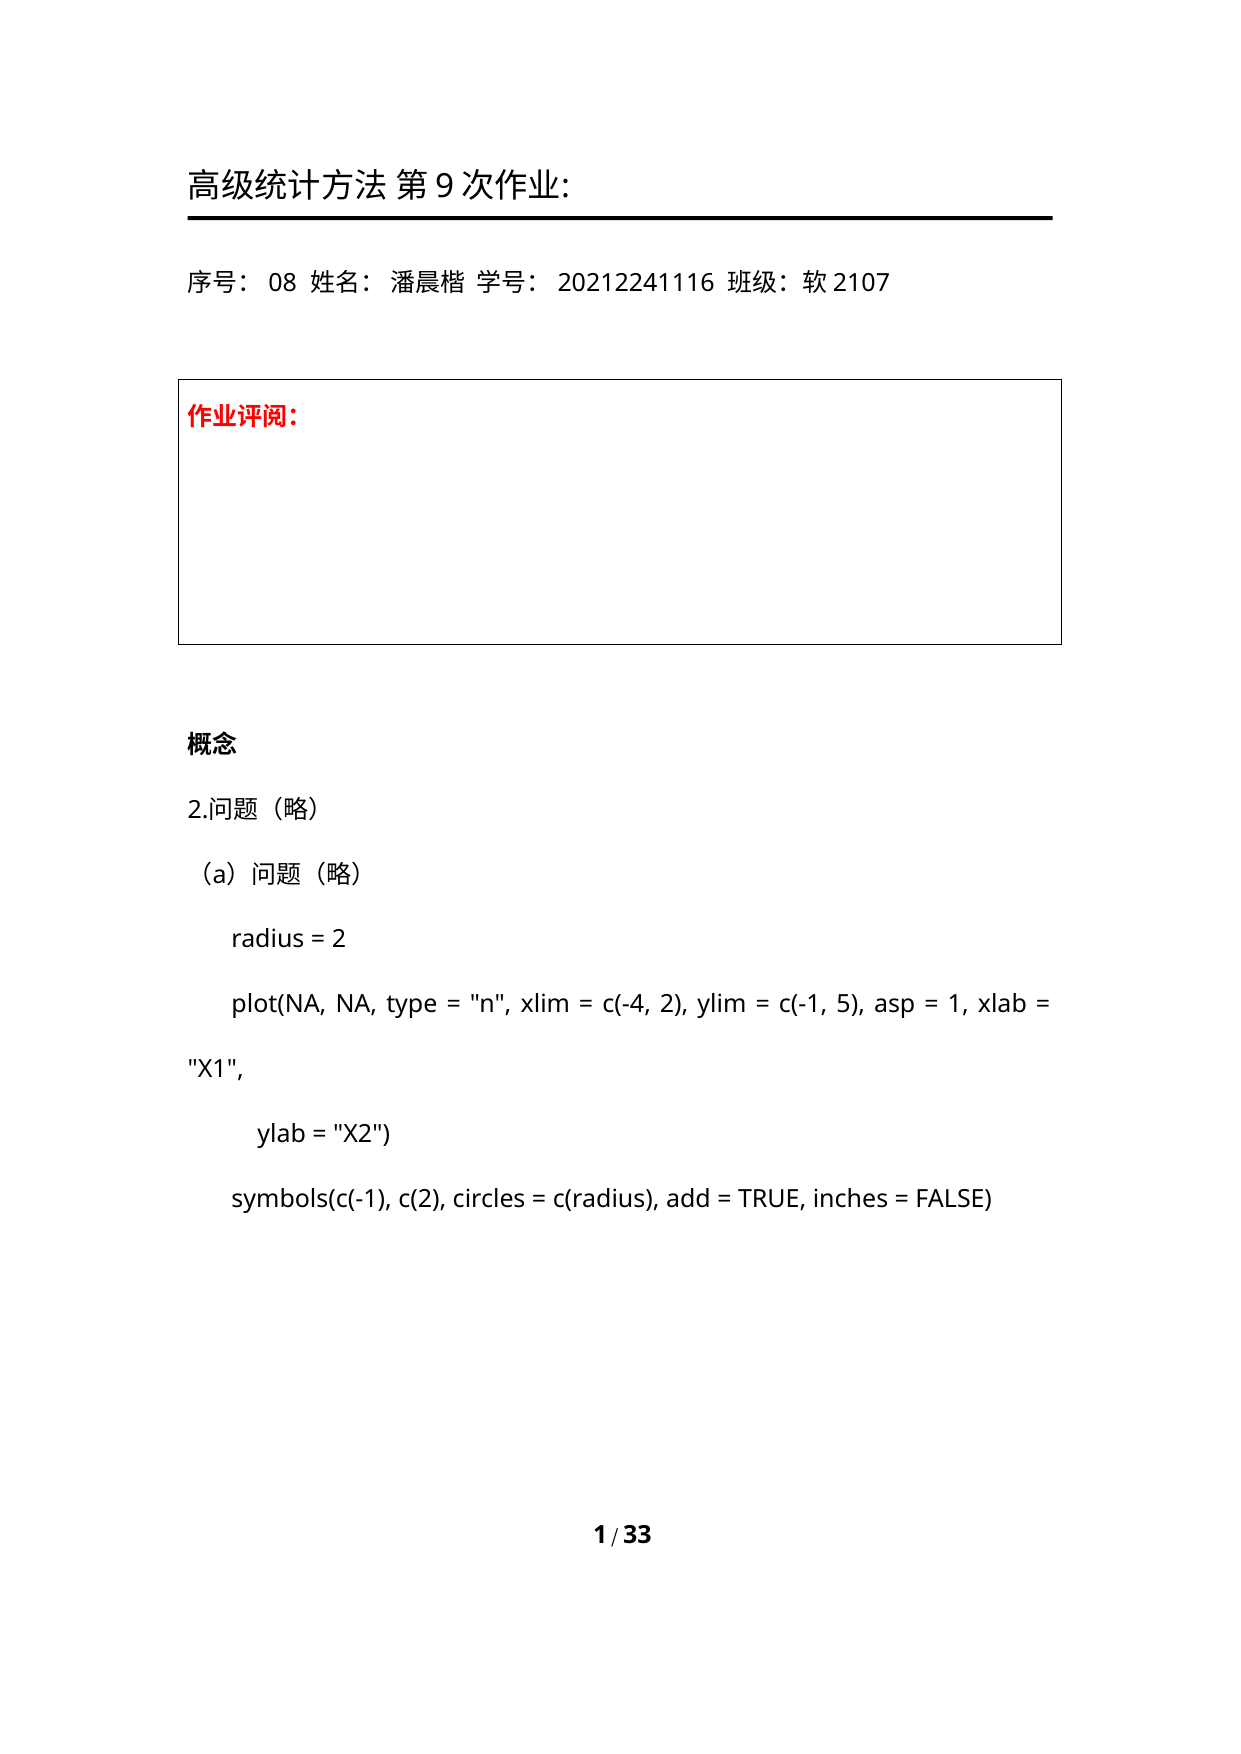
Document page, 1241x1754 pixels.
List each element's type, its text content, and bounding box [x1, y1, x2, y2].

text 序号： 08 姓名： 潘晨楷 学号： 20212241116 班级：软2107 [187, 248, 1053, 313]
text radius = 2 [187, 905, 1053, 970]
text 高级统计方法 第9次作业: [187, 151, 1053, 216]
text （a）问题（略） [187, 840, 1053, 905]
text plot(NA, NA, type = "n", xlim = c(-4, 2), ylim = c(-1, 5), asp = 1, xlab = "X1", [187, 970, 1053, 1100]
text 2.问题（略） [187, 775, 1053, 840]
text symbols(c(-1), c(2), circles = c(radius), add = TRUE, inches = FALSE) [187, 1165, 1053, 1230]
text 作业评阅： [179, 380, 1061, 447]
text ylab = "X2") [187, 1100, 1053, 1165]
text 概念 [187, 710, 1053, 775]
